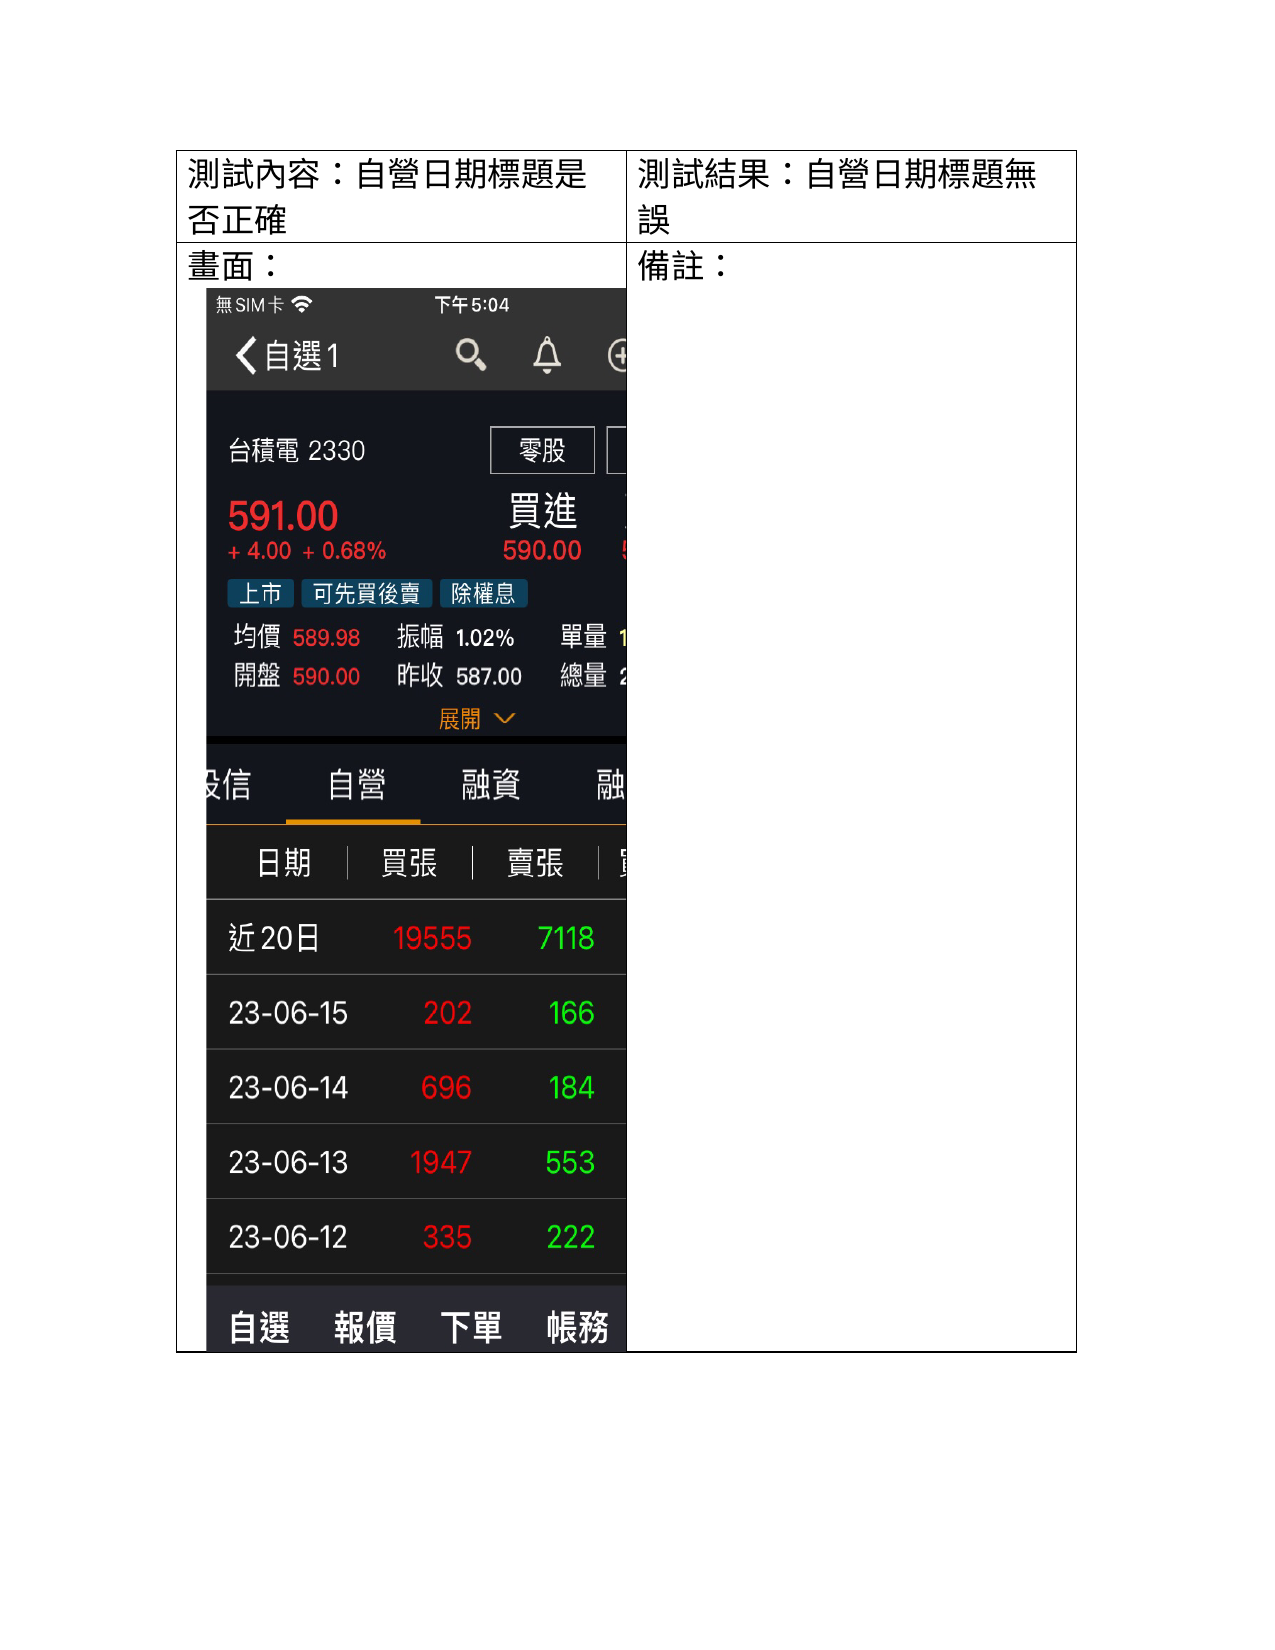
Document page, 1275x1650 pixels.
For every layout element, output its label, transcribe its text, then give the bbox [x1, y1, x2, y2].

picture [206, 288, 627, 1352]
table_cell 備註： [627, 243, 1076, 1351]
table_header 測試內容：自營日期標題是否正確 [177, 151, 626, 242]
table_cell 畫面： [177, 243, 626, 1351]
table_header 測試結果：自營日期標題無誤 [627, 151, 1076, 242]
